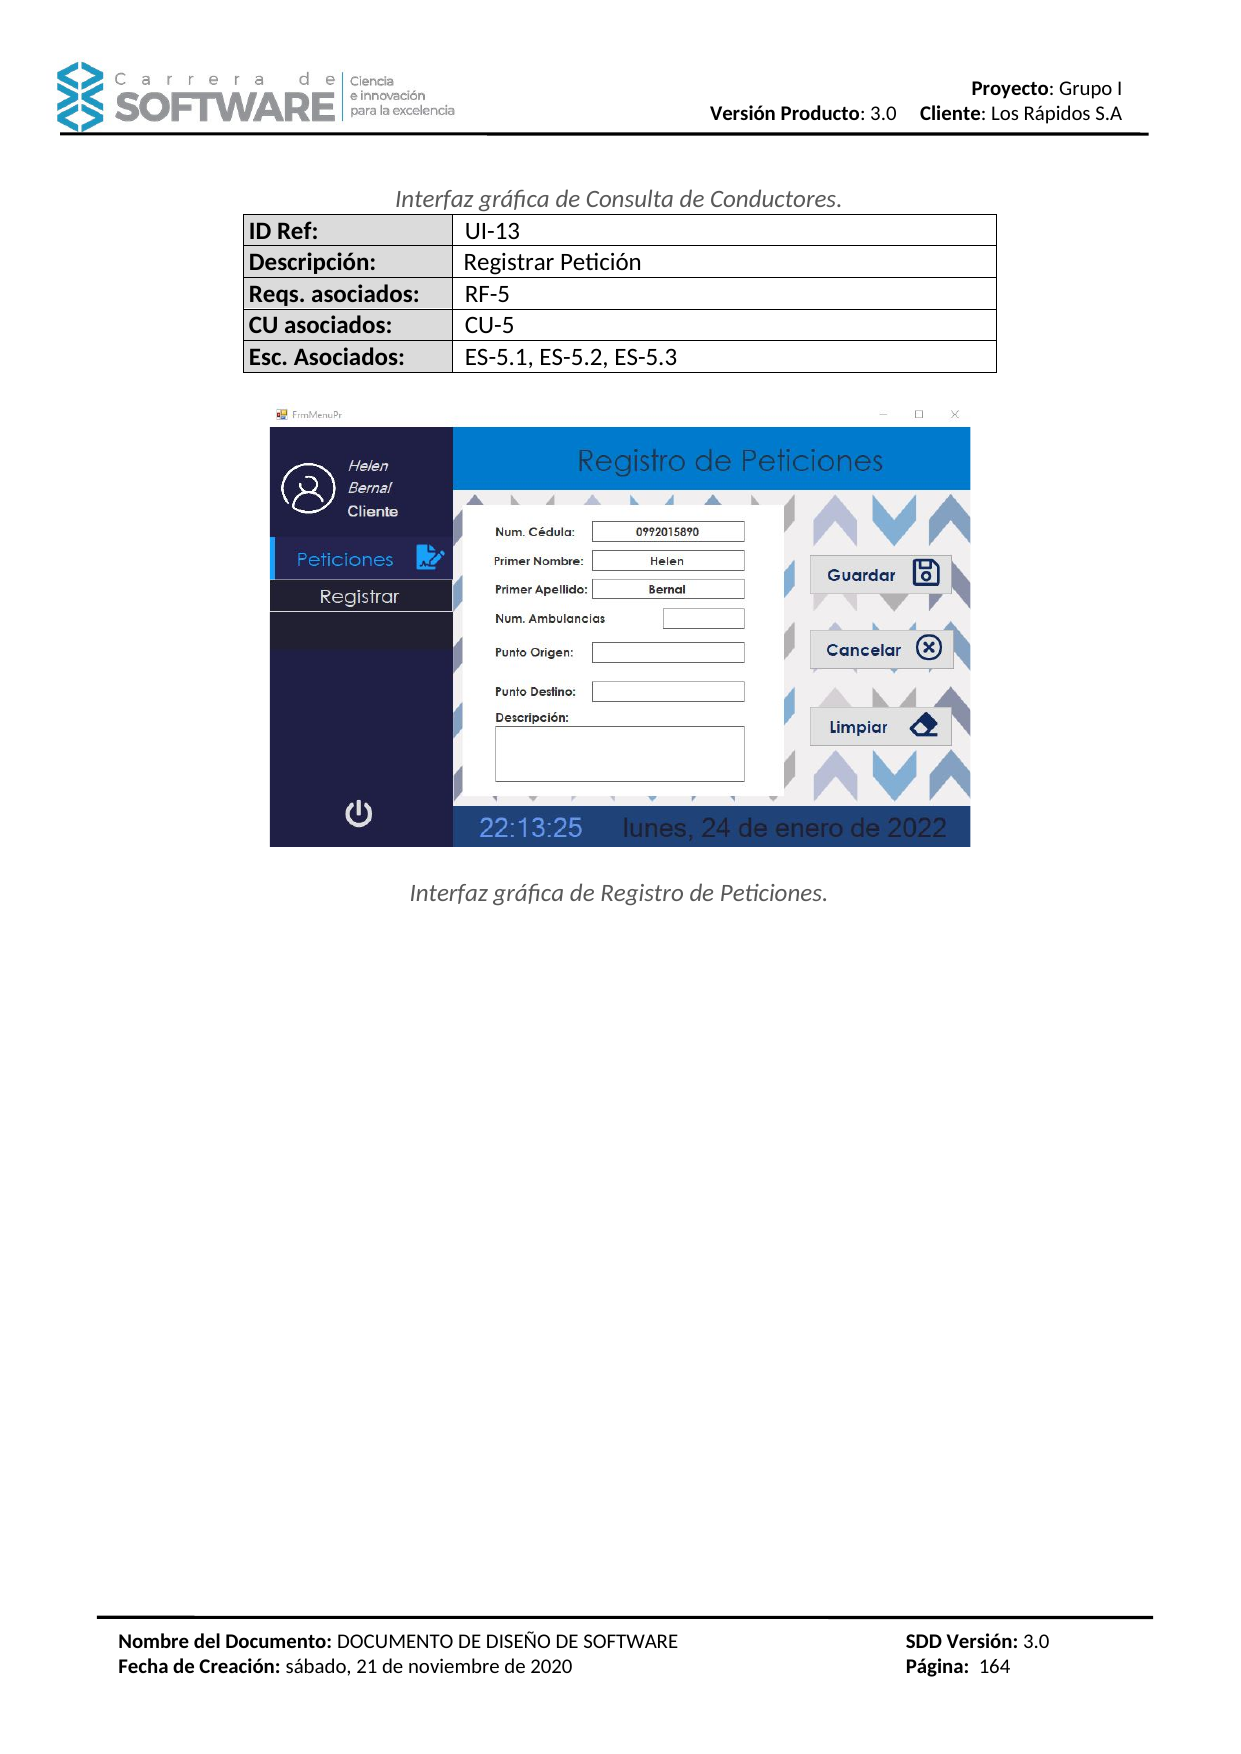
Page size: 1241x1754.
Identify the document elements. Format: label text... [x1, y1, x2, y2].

text Interfaz gráfica de Registro de Peticiones. [118, 877, 1122, 907]
table_cell Registrar Petición [453, 246, 996, 277]
picture [46, 46, 461, 154]
table_cell Esc. Asociados: [244, 341, 452, 372]
table_cell Descripción: [244, 246, 452, 277]
text Interfaz gráfica de Consulta de Conductores. [118, 183, 1122, 214]
table_header ID Ref: [244, 215, 452, 245]
table_cell RF-5 [453, 278, 996, 308]
table_cell Reqs. asociados: [244, 278, 452, 308]
table_cell CU-5 [453, 310, 996, 340]
picture [269, 403, 971, 847]
table_cell ES-5.1, ES-5.2, ES-5.3 [453, 341, 996, 372]
table_header UI-13 [453, 215, 996, 245]
table_cell CU asociados: [244, 310, 452, 340]
